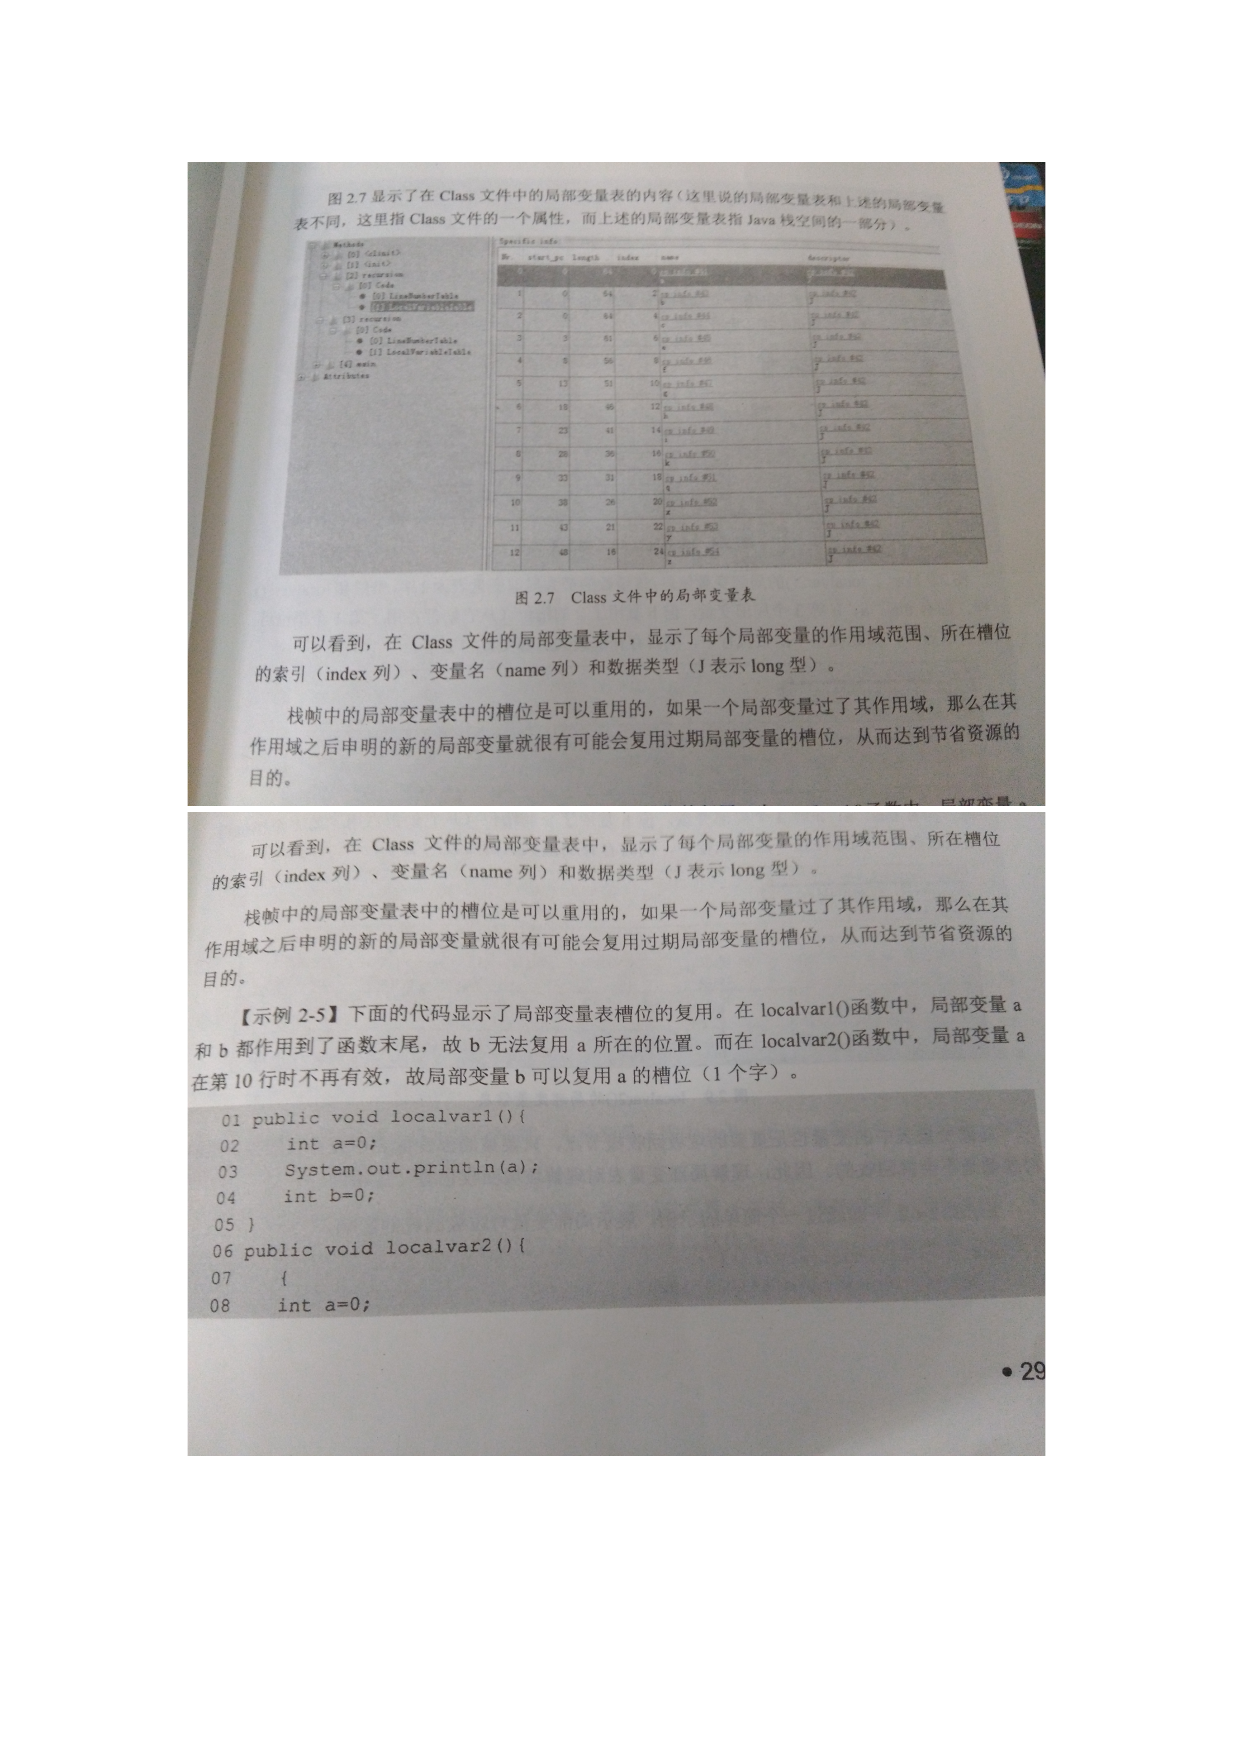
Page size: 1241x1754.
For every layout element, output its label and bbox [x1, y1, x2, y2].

picture [187, 812, 1046, 1456]
picture [187, 162, 1046, 806]
